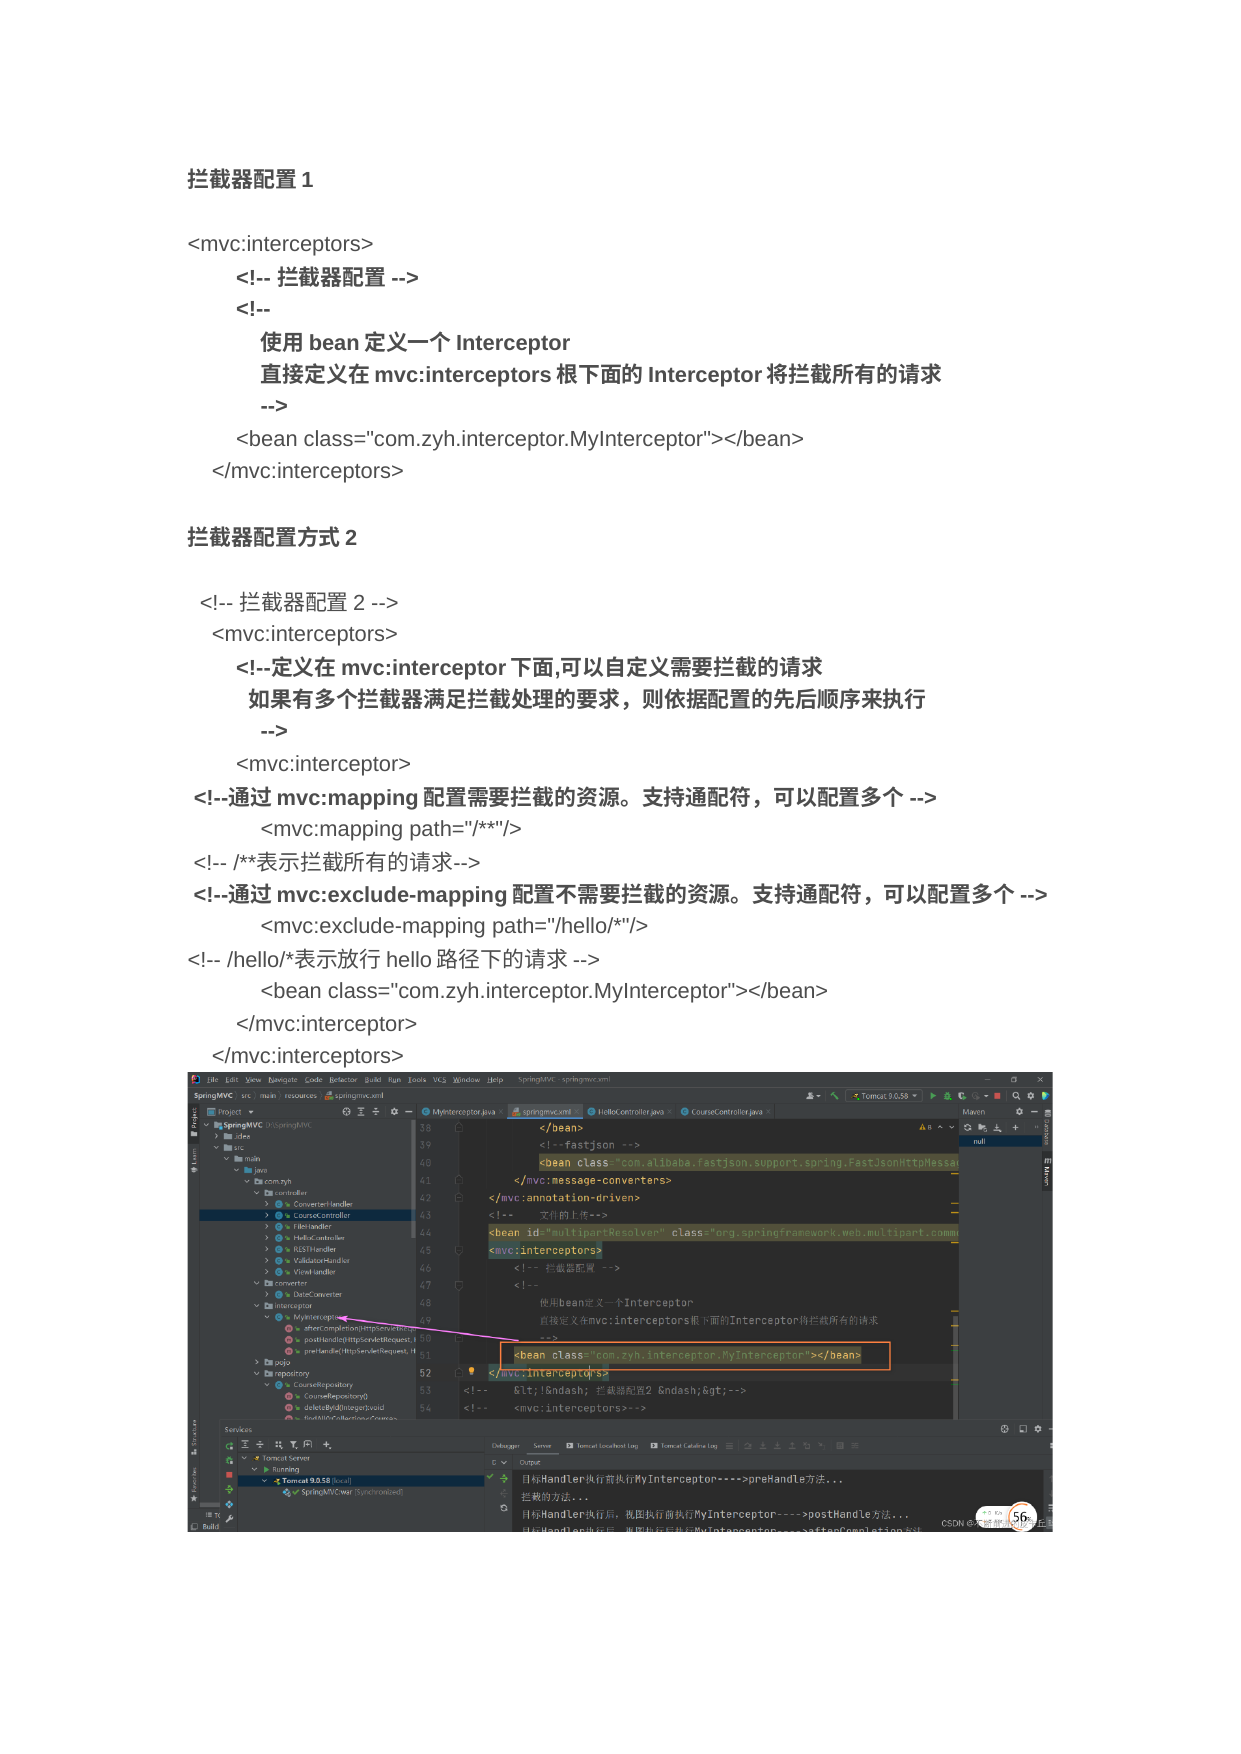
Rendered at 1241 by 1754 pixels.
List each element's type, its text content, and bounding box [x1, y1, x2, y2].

text 拦截器配置1 [187, 162, 1053, 194]
text </mvc:interceptors> [187, 454, 1053, 487]
text 使用bean定义一个Interceptor [187, 324, 1053, 357]
text 直接定义在mvc:interceptors根下面的Interceptor将拦截所有的请求 [187, 357, 1053, 389]
text <!-- [187, 292, 1053, 324]
text --> [187, 389, 1053, 422]
text 拦截器配置方式2 [187, 519, 1053, 552]
text </mvc:interceptor> [187, 1007, 1053, 1039]
text 如果有多个拦截器满足拦截处理的要求，则依据配置的先后顺序来执行 [187, 682, 1053, 714]
text <!-- 拦截器配置 --> [187, 259, 1053, 292]
text <mvc:mapping path="/**"/> [187, 812, 1053, 844]
text </mvc:interceptors> [187, 1039, 1053, 1072]
text <!--通过mvc:exclude-mapping配置不需要拦截的资源。支持通配符，可以配置多个 --> [187, 877, 1053, 909]
text <bean class="com.zyh.interceptor.MyInterceptor"></bean> [187, 422, 1053, 454]
text <!--定义在mvc:interceptor下面,可以自定义需要拦截的请求 [187, 649, 1053, 682]
text --> [187, 714, 1053, 747]
text <bean class="com.zyh.interceptor.MyInterceptor"></bean> [187, 974, 1053, 1007]
text <!-- /**表示拦截所有的请求--> [187, 844, 1053, 877]
text <mvc:exclude-mapping path="/hello/*"/> [187, 909, 1053, 942]
text <mvc:interceptor> [187, 747, 1053, 779]
text <mvc:interceptors> [187, 227, 1053, 259]
picture [187, 1072, 1053, 1532]
text <mvc:interceptors> [187, 617, 1053, 649]
text <!-- 拦截器配置2 --> [187, 584, 1053, 617]
text <!-- /hello/*表示放行hello路径下的请求 --> [187, 942, 1053, 974]
text <!--通过mvc:mapping配置需要拦截的资源。支持通配符，可以配置多个 --> [187, 779, 1053, 812]
